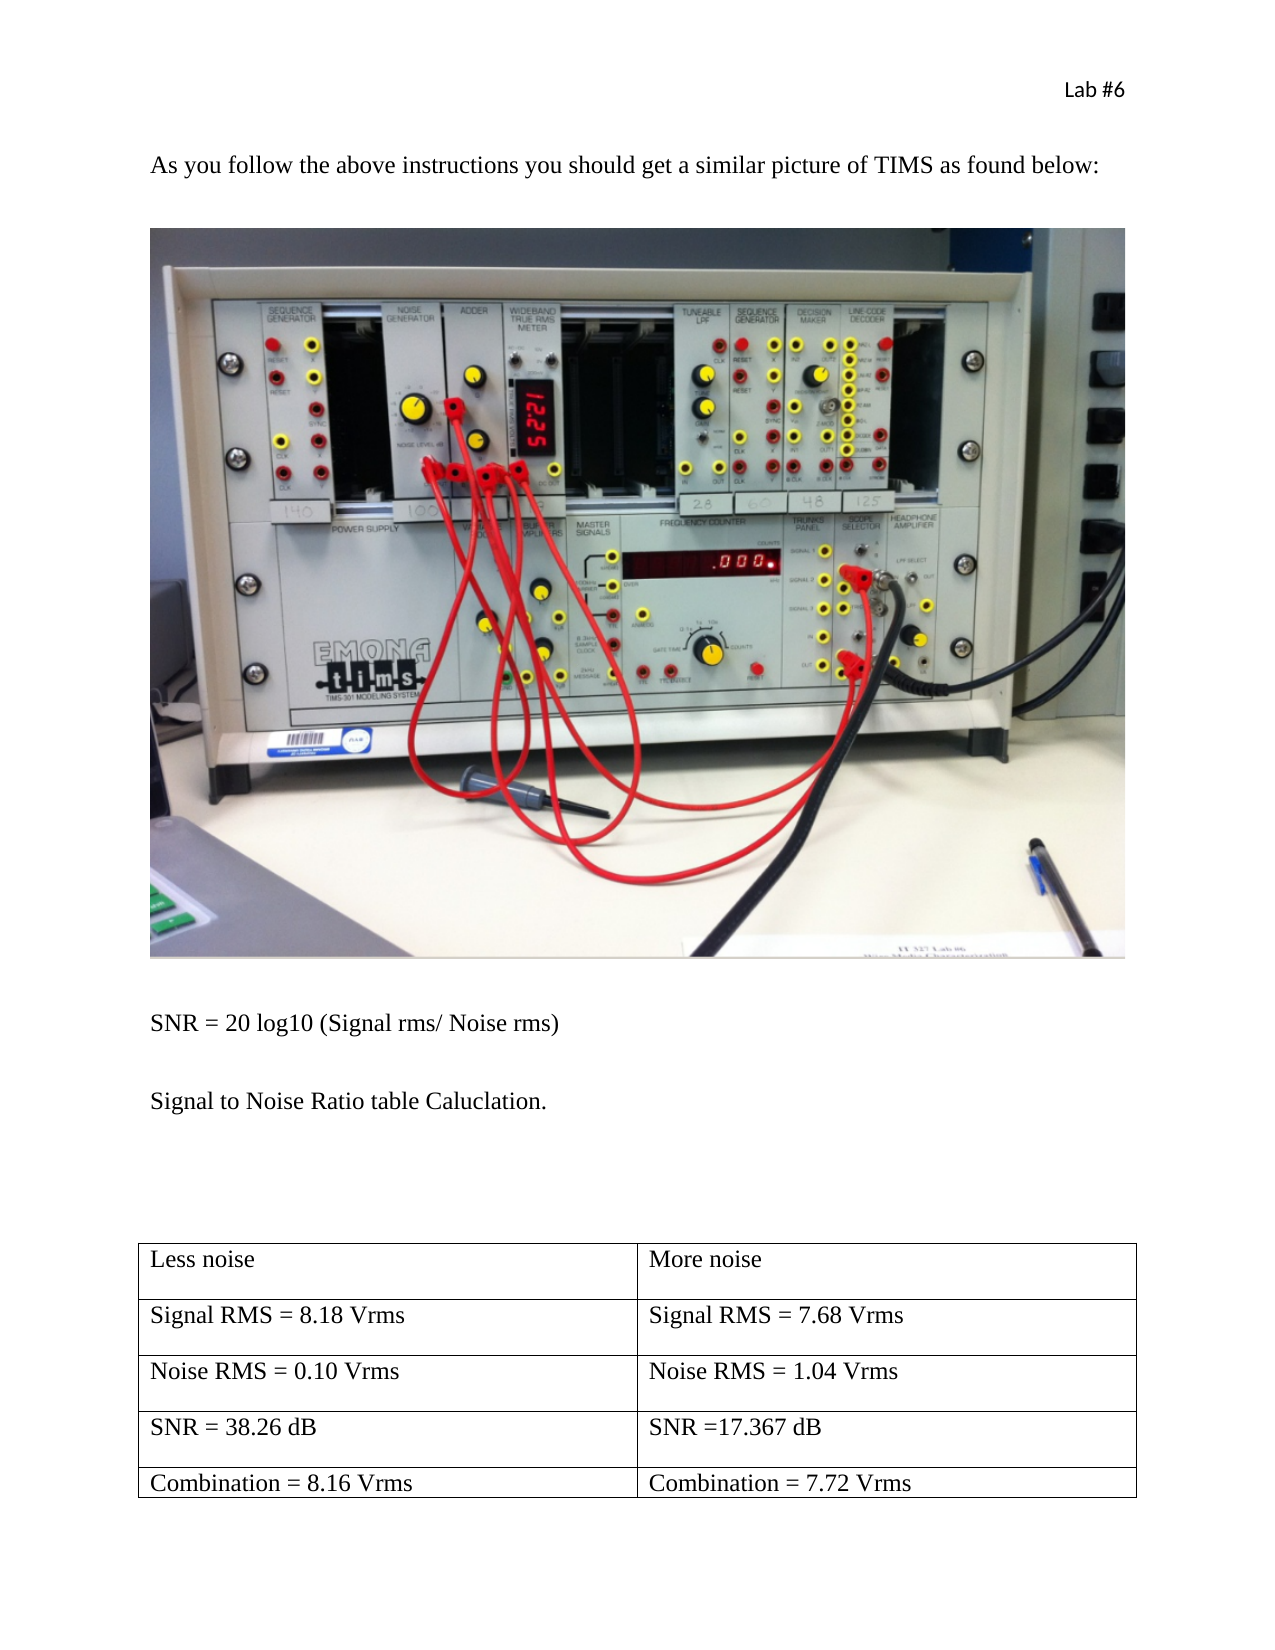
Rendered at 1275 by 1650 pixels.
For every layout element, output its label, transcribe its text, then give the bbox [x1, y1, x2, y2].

table_cell Combination = 8.16 Vrms [139, 1468, 637, 1497]
table_cell SNR =17.367 dB [638, 1412, 1136, 1467]
table_header More noise [638, 1244, 1136, 1299]
table_cell Combination = 7.72 Vrms [638, 1468, 1136, 1497]
picture [150, 228, 1125, 959]
text SNR = 20 log10 (Signal rms/ Noise rms) [150, 1008, 1125, 1036]
table_cell Noise RMS = 1.04 Vrms [638, 1356, 1136, 1411]
table_cell Signal RMS = 8.18 Vrms [139, 1300, 637, 1355]
table_cell SNR = 38.26 dB [139, 1412, 637, 1467]
table_header Less noise [139, 1244, 637, 1299]
text As you follow the above instructions you should get a similar picture of TIMS as found below: [150, 150, 1125, 179]
table_cell Signal RMS = 7.68 Vrms [638, 1300, 1136, 1355]
text Signal to Noise Ratio table Caluclation. [150, 1086, 1125, 1115]
table_cell Noise RMS = 0.10 Vrms [139, 1356, 637, 1411]
